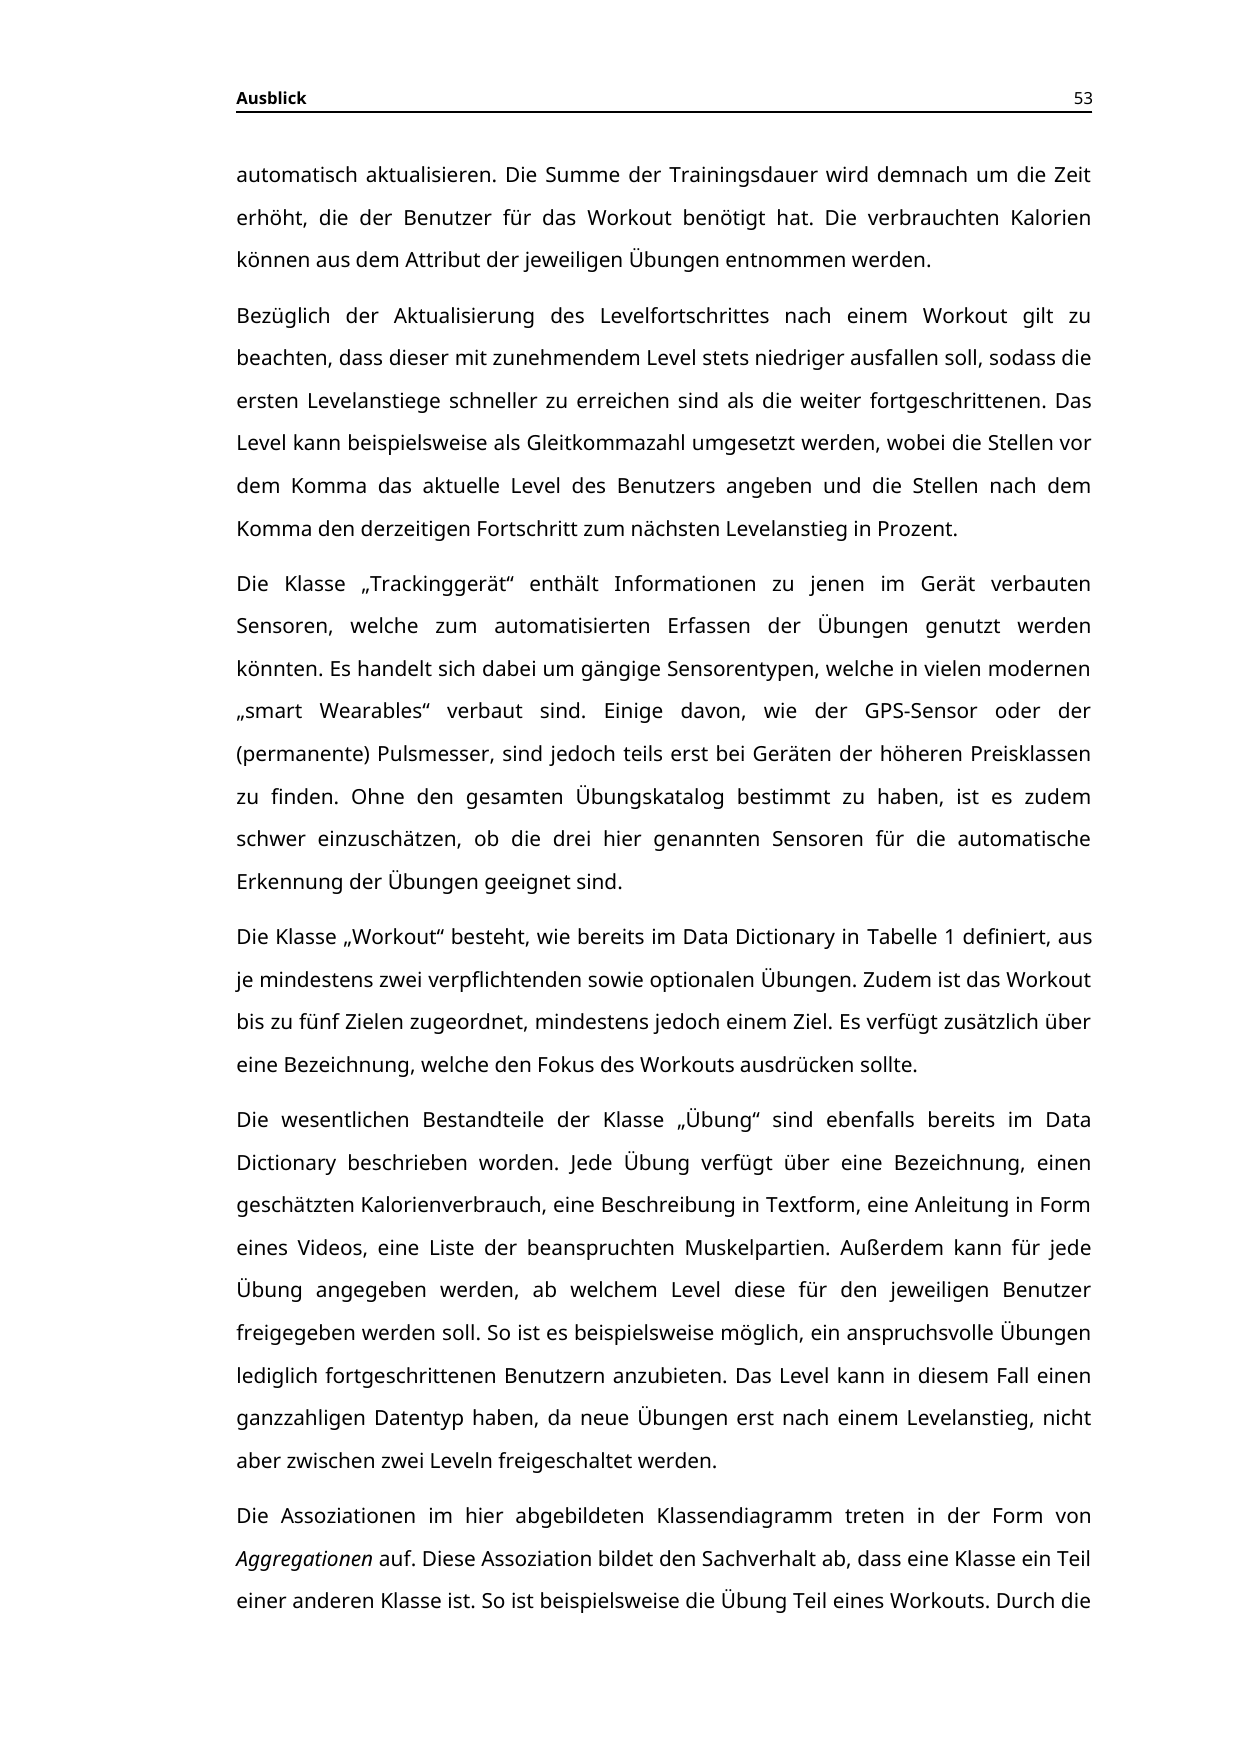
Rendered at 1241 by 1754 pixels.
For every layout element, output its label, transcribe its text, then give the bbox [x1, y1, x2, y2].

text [236, 1501, 1092, 1615]
text Die Klasse „Workout“ besteht, wie bereits im Data Dictionary in Tabelle 1 definiert, aus je mindestens zwei verpflichtenden sowie optionalen Übungen. Zudem ist das Workout bis zu fünf Zielen zugeordnet, mindestens jedoch einem Ziel. Es verfügt zusätzlich über eine Bezeichnung, welche den Fokus des Workouts ausdrücken sollte. [236, 922, 1092, 1078]
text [236, 160, 1092, 274]
text Bezüglich der Aktualisierung des Levelfortschrittes nach einem Workout gilt zu beachten, dass dieser mit zunehmendem Level stets niedriger ausfallen soll, sodass die ersten Levelanstiege schneller zu erreichen sind als die weiter fortgeschrittenen. Das Level kann beispielsweise als Gleitkommazahl umgesetzt werden, wobei die Stellen vor dem Komma das aktuelle Level des Benutzers angeben und die Stellen nach dem Komma den derzeitigen Fortschritt zum nächsten Levelanstieg in Prozent. [236, 301, 1092, 542]
text Die Klasse „Trackinggerät“ enthält Informationen zu jenen im Gerät verbauten Sensoren, welche zum automatisierten Erfassen der Übungen genutzt werden könnten. Es handelt sich dabei um gängige Sensorentypen, welche in vielen modernen „smart Wearables“ verbaut sind. Einige davon, wie der GPS-Sensor oder der (permanente) Pulsmesser, sind jedoch teils erst bei Geräten der höheren Preisklassen zu finden. Ohne den gesamten Übungskatalog bestimmt zu haben, ist es zudem schwer einzuschätzen, ob die drei hier genannten Sensoren für die automatische Erkennung der Übungen geeignet sind. [236, 569, 1092, 896]
text Die wesentlichen Bestandteile der Klasse „Übung“ sind ebenfalls bereits im Data Dictionary beschrieben worden. Jede Übung verfügt über eine Bezeichnung, einen geschätzten Kalorienverbrauch, eine Beschreibung in Textform, eine Anleitung in Form eines Videos, eine Liste der beanspruchten Muskelpartien. Außerdem kann für jede Übung angegeben werden, ab welchem Level diese für den jeweiligen Benutzer freigegeben werden soll. So ist es beispielsweise möglich, ein anspruchsvolle Übungen lediglich fortgeschrittenen Benutzern anzubieten. Das Level kann in diesem Fall einen ganzzahligen Datentyp haben, da neue Übungen erst nach einem Levelanstieg, nicht aber zwischen zwei Leveln freigeschaltet werden. [236, 1105, 1092, 1474]
